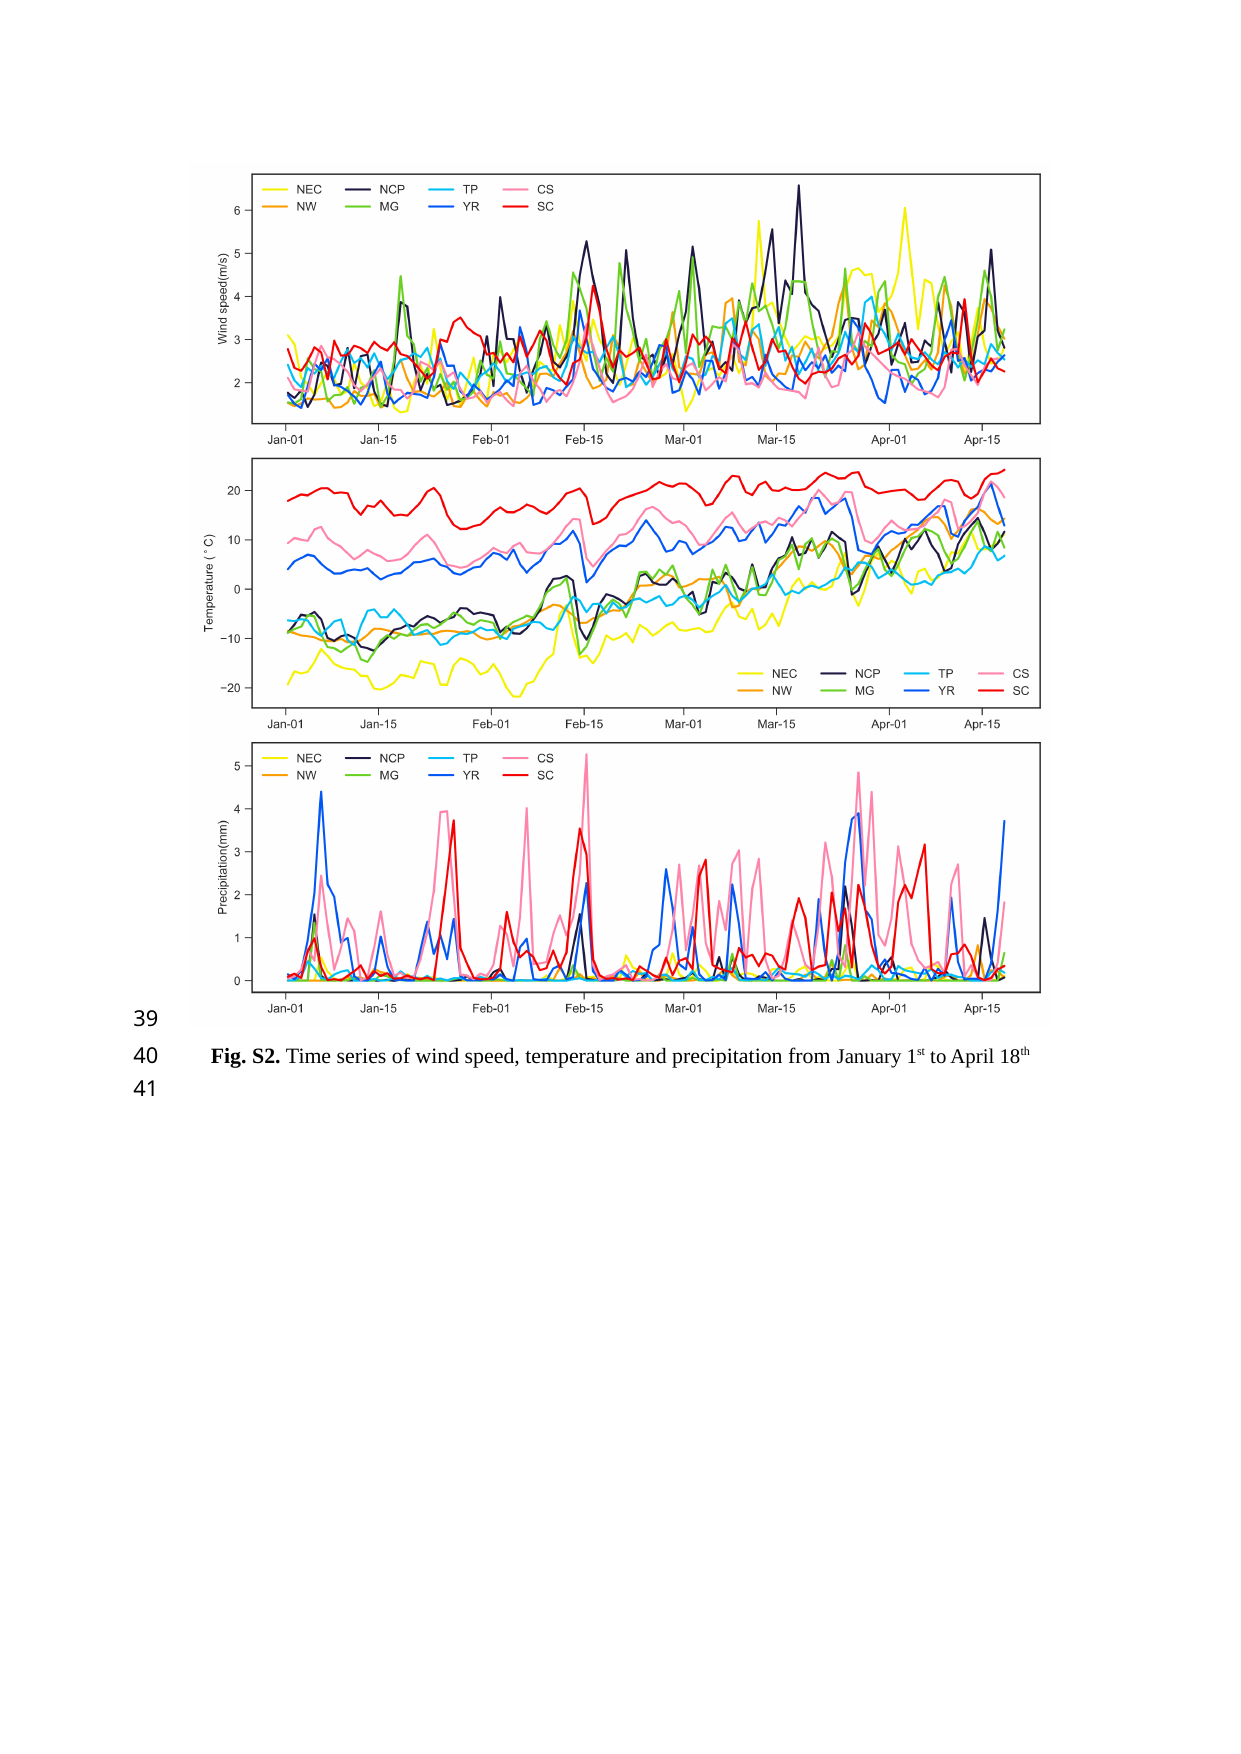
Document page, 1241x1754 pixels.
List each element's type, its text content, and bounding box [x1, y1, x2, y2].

text Fig. S2. Time series of wind speed, temperature and precipitation from January 1st to April 18th [187, 1039, 1053, 1072]
picture [187, 162, 1053, 1027]
